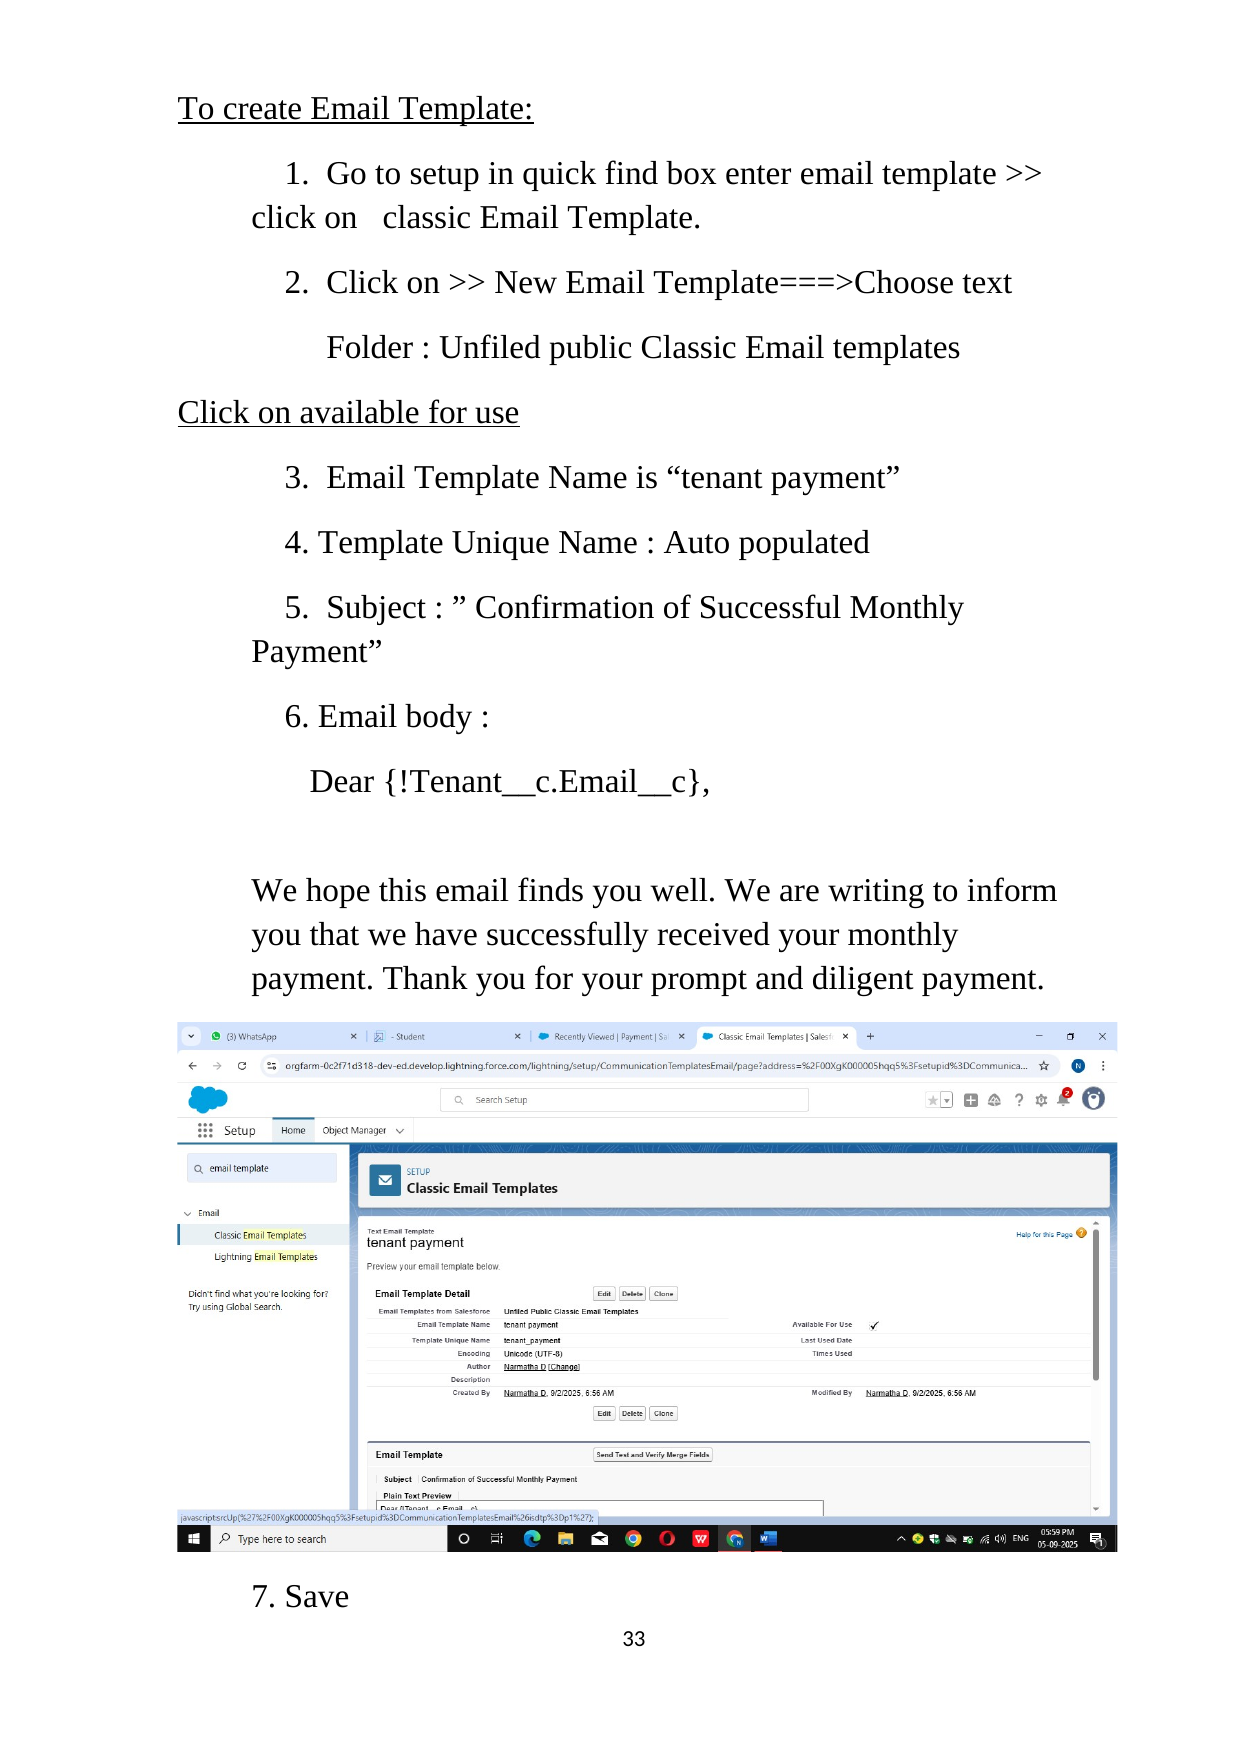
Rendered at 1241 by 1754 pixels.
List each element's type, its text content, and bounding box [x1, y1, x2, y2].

text 3. Email Template Name is “tenant payment” [251, 457, 1090, 496]
text To create Email Template: [177, 89, 1090, 127]
text Click on available for use [177, 392, 1090, 431]
text 1. Go to setup in quick find box enter email template >> click on classic Email Template. [251, 153, 1090, 236]
text 2. Click on >> New Email Template===>Choose text [251, 262, 1090, 301]
text Folder : Unfiled public Classic Email templates [251, 327, 1090, 366]
text We hope this email finds you well. We are writing to inform you that we have successfully received your monthly payment. Thank you for your prompt and diligent payment. [251, 826, 1090, 996]
text 5. Subject : ” Confirmation of Successful Monthly Payment” [251, 587, 1090, 669]
text 6. Email body : [251, 696, 1090, 734]
picture [177, 1022, 1118, 1552]
text 7. Save [251, 1576, 1090, 1615]
text Dear {!Tenant__c.Email__c}, [251, 761, 1090, 799]
text 4. Template Unique Name : Auto populated [251, 522, 1090, 560]
